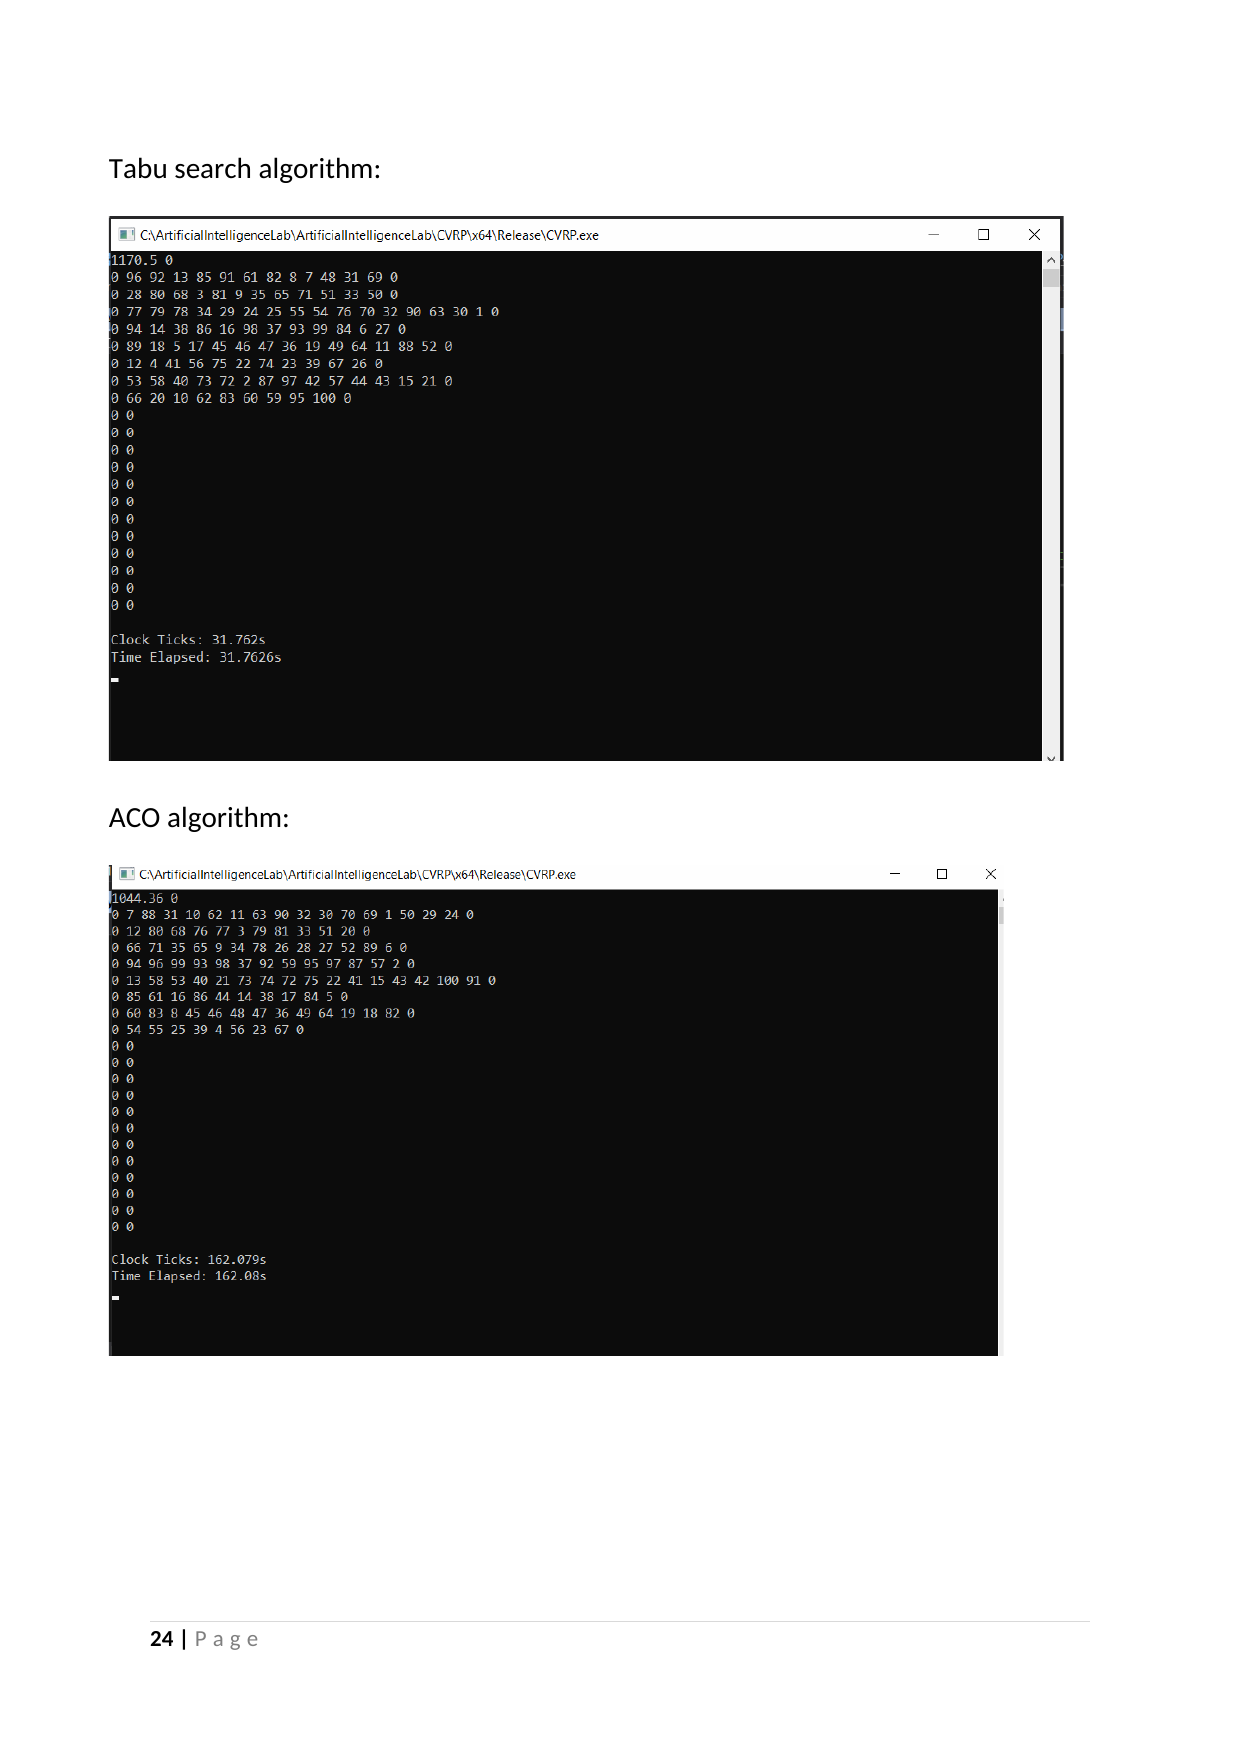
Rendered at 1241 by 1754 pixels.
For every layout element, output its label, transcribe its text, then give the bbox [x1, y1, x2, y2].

list Tabu search algorithm: [109, 150, 1090, 186]
picture [108, 216, 1064, 761]
picture [108, 865, 1004, 1356]
list ACO algorithm: [109, 799, 1090, 835]
